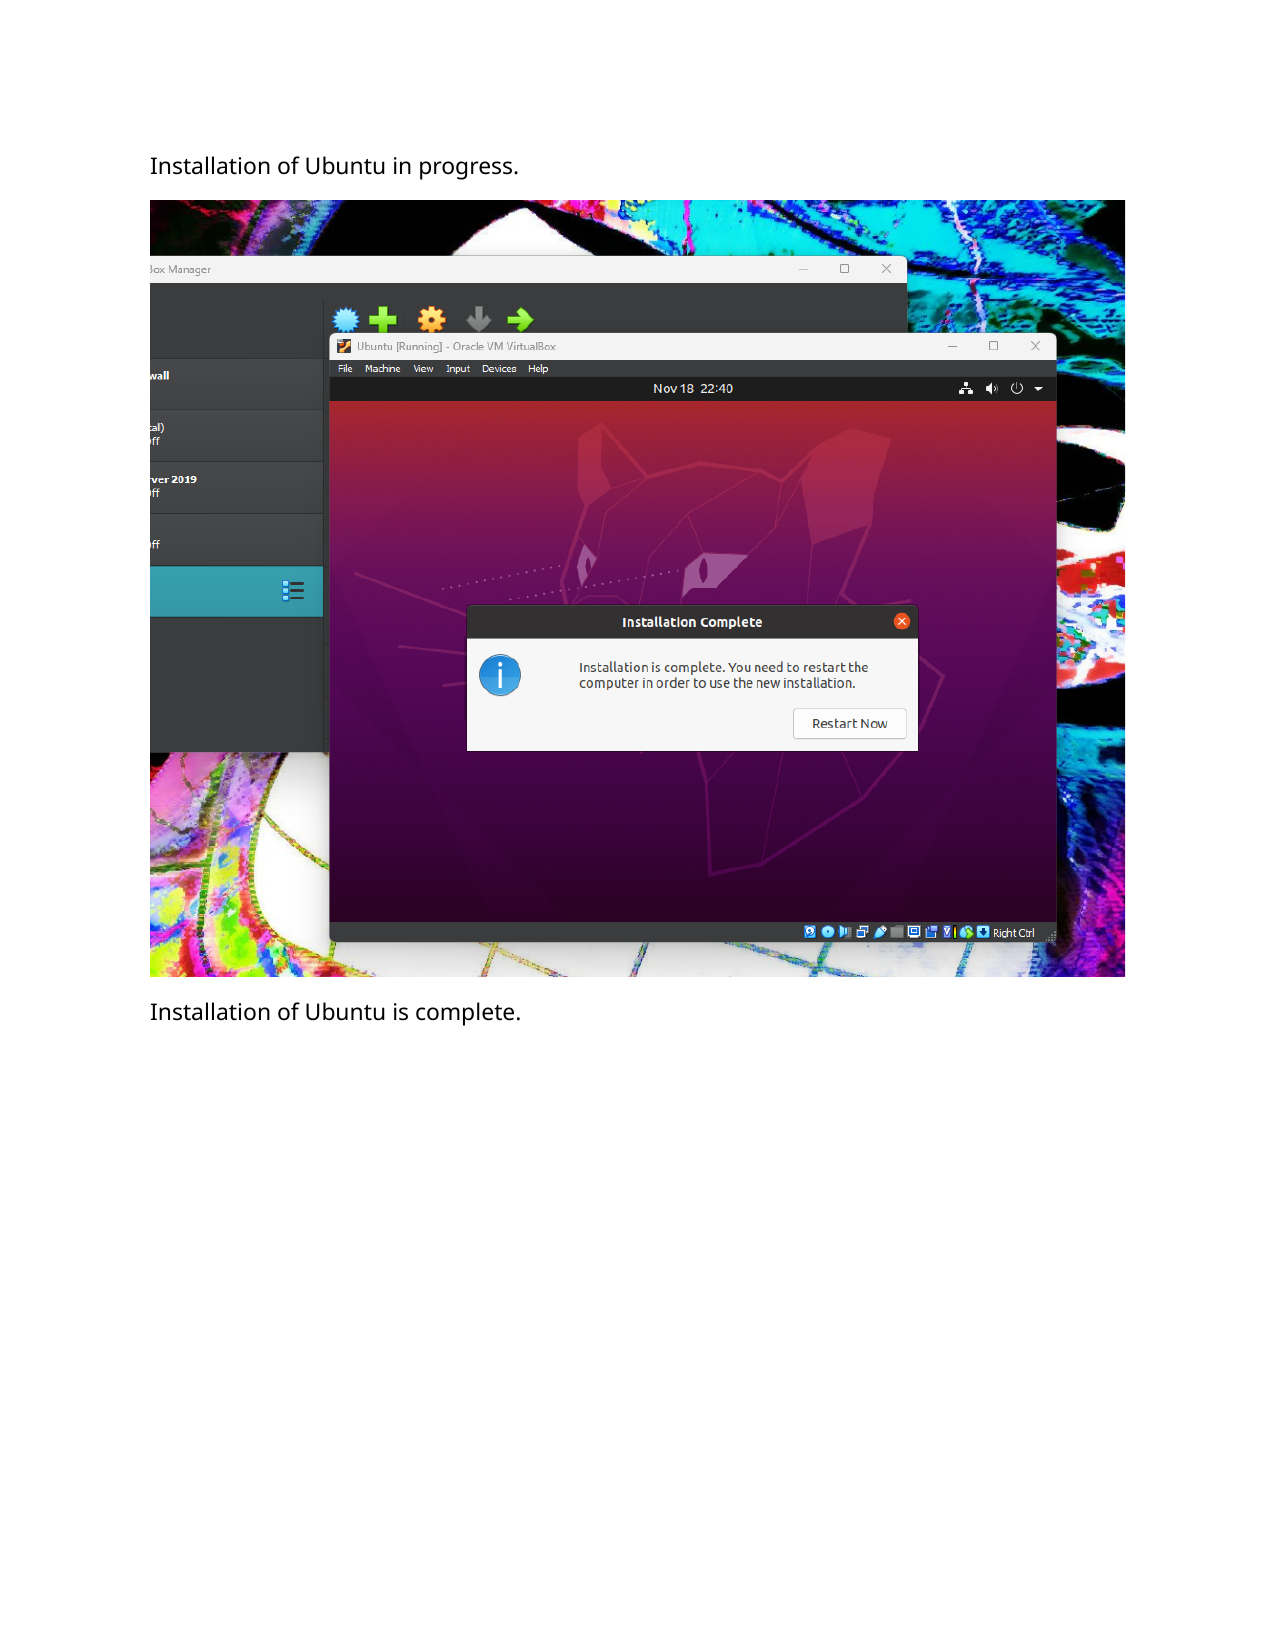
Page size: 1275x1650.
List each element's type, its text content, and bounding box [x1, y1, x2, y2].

picture [1112, 319, 1119, 326]
picture [1059, 761, 1066, 767]
picture [150, 200, 1125, 977]
text Installation of Ubuntu in progress. [150, 150, 1125, 181]
text Installation of Ubuntu is complete. [150, 996, 1125, 1027]
